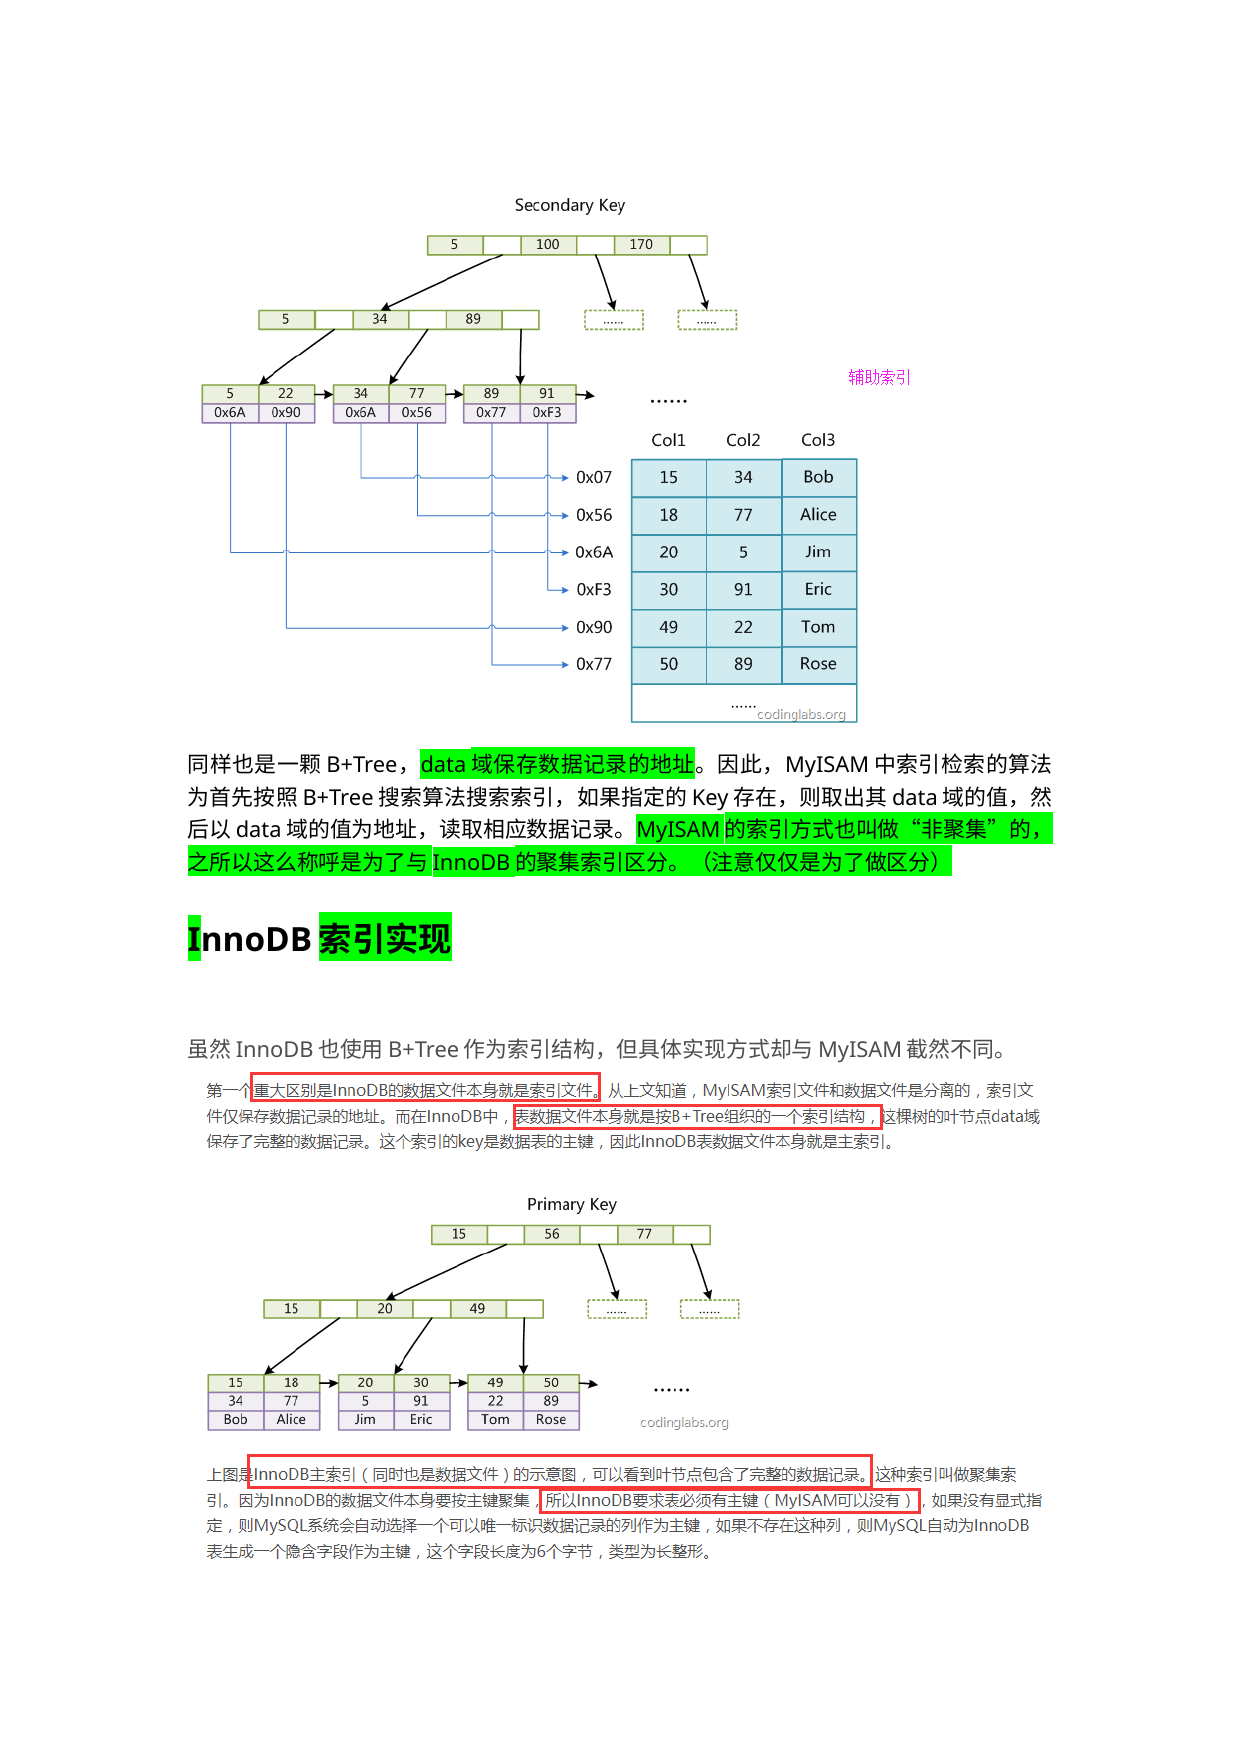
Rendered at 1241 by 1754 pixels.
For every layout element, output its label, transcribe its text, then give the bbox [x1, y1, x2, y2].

picture [187, 162, 1053, 746]
text 同样也是一颗B+Tree，data域保存数据记录的地址。因此，MyISAM中索引检索的算法为首先按照B+Tree搜索算法搜索索引，如果指定的Key存在，则取出其data域的值，然后以data域的值为地址，读取相应数据记录。MyISAM的索引方式也叫做“非聚集”的，之所以这么称呼是为了与InnoDB的聚集索引区分。（注意仅仅是为了做区分） [187, 747, 1053, 877]
text 虽然InnoDB也使用B+Tree作为索引结构，但具体实现方式却与MyISAM截然不同。 [187, 1031, 1053, 1063]
subtitle InnoDB索引实现 [187, 904, 1053, 969]
picture [187, 1063, 1053, 1571]
